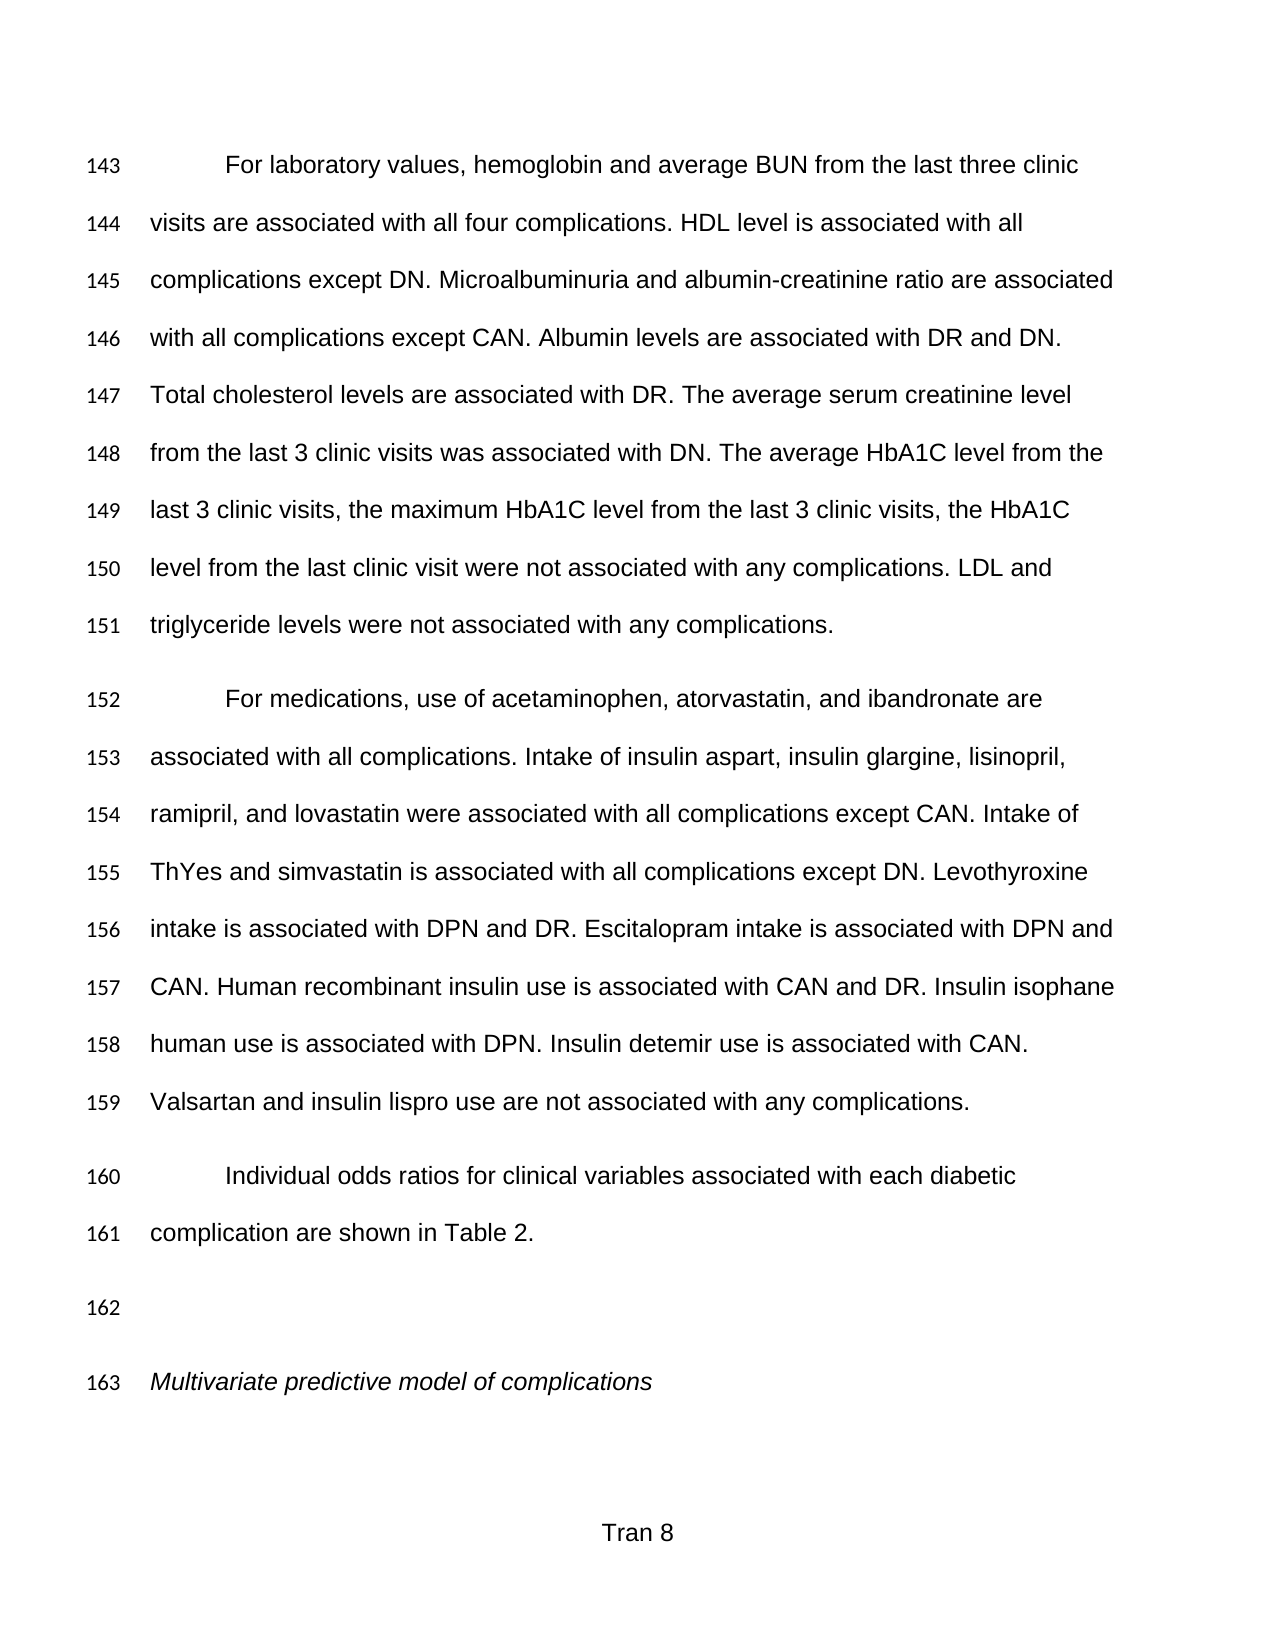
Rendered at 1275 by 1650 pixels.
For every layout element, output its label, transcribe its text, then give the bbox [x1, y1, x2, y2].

text For medications, use of acetaminophen, atorvastatin, and ibandronate are associated with all complications. Intake of insulin aspart, insulin glargine, lisinopril, ramipril, and lovastatin were associated with all complications except CAN. Intake of ThYes and simvastatin is associated with all complications except DN. Levothyroxine intake is associated with DPN and DR. Escitalopram intake is associated with DPN and CAN. Human recombinant insulin use is associated with CAN and DR. Insulin isophane human use is associated with DPN. Insulin detemir use is associated with CAN. Valsartan and insulin lispro use are not associated with any complications. [150, 684, 1125, 1115]
text Individual odds ratios for clinical variables associated with each diabetic complication are shown in Table 2. [150, 1161, 1125, 1247]
text For laboratory values, hemoglobin and average BUN from the last three clinic visits are associated with all four complications. HDL level is associated with all complications except DN. Microalbuminuria and albumin-creatinine ratio are associated with all complications except CAN. Albumin levels are associated with DR and DN. Total cholesterol levels are associated with DR. The average serum creatinine level from the last 3 clinic visits was associated with DN. The average HbA1C level from the last 3 clinic visits, the maximum HbA1C level from the last 3 clinic visits, the HbA1C level from the last clinic visit were not associated with any complications. LDL and triglyceride levels were not associated with any complications. [150, 150, 1125, 639]
text Multivariate predictive model of complications [150, 1367, 1125, 1395]
